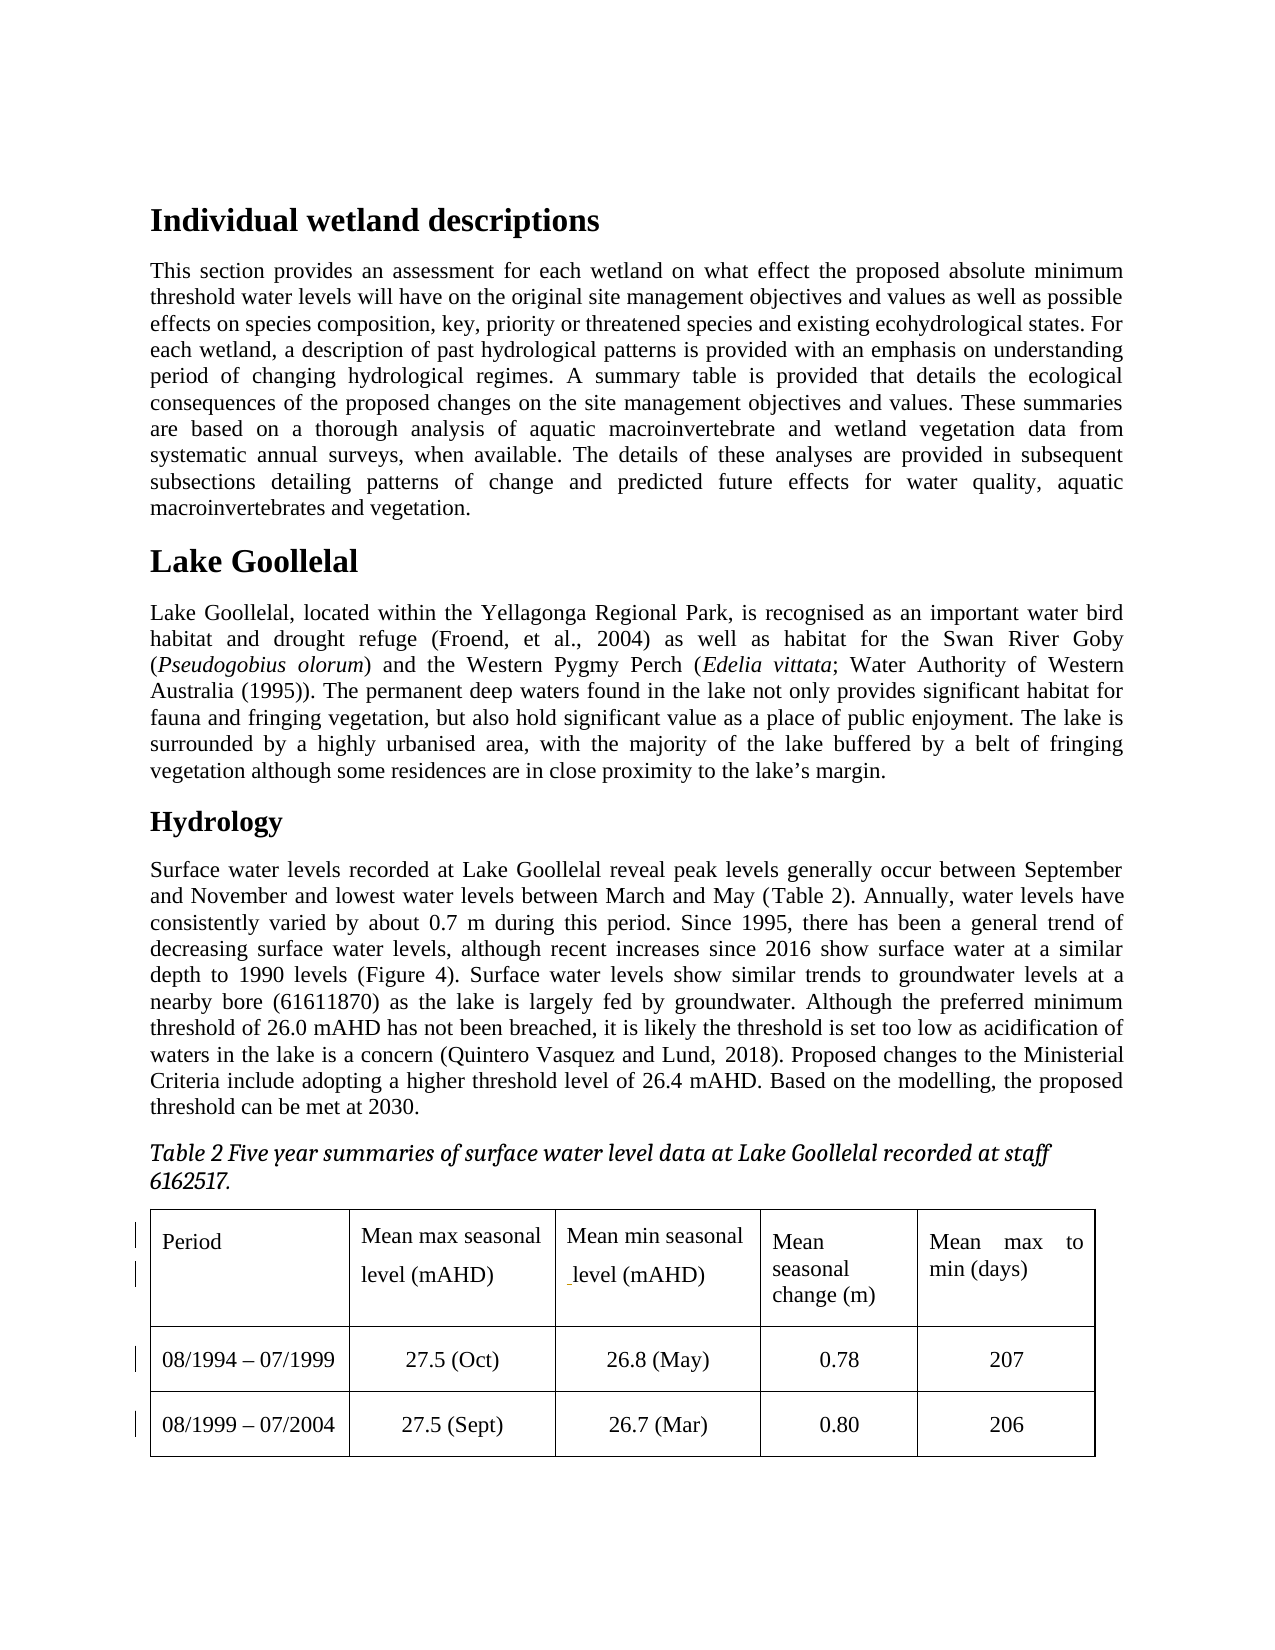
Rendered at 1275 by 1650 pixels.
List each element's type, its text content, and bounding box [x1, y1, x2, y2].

text Lake Goollelal, located within the Yellagonga Regional Park, is recognised as an important water bird habitat and drought refuge (Froend, et al., 2004) as well as habitat for the Swan River Goby (Pseudogobius olorum) and the Western Pygmy Perch (Edelia vittata; Water Authority of Western Australia (1995)). The permanent deep waters found in the lake not only provides significant habitat for fauna and fringing vegetation, but also hold significant value as a place of public enjoyment. The lake is surrounded by a highly urbanised area, with the majority of the lake buffered by a belt of fringing vegetation although some residences are in close proximity to the lake’s margin. [150, 598, 1125, 783]
table_cell 26.7 (Mar) [556, 1392, 760, 1456]
table_cell 27.5 (Oct) [350, 1327, 555, 1391]
table_header Period [151, 1210, 349, 1326]
subtitle Hydrology [150, 804, 1125, 837]
table_header Mean min seasonal level (mAHD) [556, 1210, 760, 1326]
text This section provides an assessment for each wetland on what effect the proposed absolute minimum threshold water levels will have on the original site management objectives and values as well as possible effects on species composition, key, priority or threatened species and existing ecohydrological states. For each wetland, a description of past hydrological patterns is provided with an emphasis on understanding period of changing hydrological regimes. A summary table is provided that details the ecological consequences of the proposed changes on the site management objectives and values. These summaries are based on a thorough analysis of aquatic macroinvertebrate and wetland vegetation data from systematic annual surveys, when available. The details of these analyses are provided in subsequent subsections detailing patterns of change and predicted future effects for water quality, aquatic macroinvertebrates and vegetation. [150, 257, 1125, 521]
table_cell 27.5 (Sept) [350, 1392, 555, 1456]
table_cell 207 [918, 1327, 1094, 1391]
subtitle Lake Goollelal [150, 541, 1125, 580]
subtitle Individual wetland descriptions [150, 200, 1125, 238]
table_header Mean max seasonal level (mAHD) [350, 1210, 555, 1326]
table_header Mean max to min (days) [918, 1210, 1094, 1326]
table_cell 08/1994 – 07/1999 [151, 1327, 349, 1391]
text Surface water levels recorded at Lake Goollelal reveal peak levels generally occur between September and November and lowest water levels between March and May (Table 2). Annually, water levels have consistently varied by about 0.7 m during this period. Since 1995, there has been a general trend of decreasing surface water levels, although recent increases since 2016 show surface water at a similar depth to 1990 levels (Figure 4). Surface water levels show similar trends to groundwater levels at a nearby bore (61611870) as the lake is largely fed by groundwater. Although the preferred minimum threshold of 26.0 mAHD has not been breached, it is likely the threshold is set too low as acidification of waters in the lake is a concern (Quintero Vasquez and Lund, 2018). Proposed changes to the Ministerial Criteria include adopting a higher threshold level of 26.4 mAHD. Based on the modelling, the proposed threshold can be met at 2030. [150, 856, 1125, 1120]
table_cell 26.8 (May) [556, 1327, 760, 1391]
table_cell 206 [918, 1392, 1094, 1456]
text Table 2 Five year summaries of surface water level data at Lake Goollelal recorded at staff 6162517. [150, 1138, 1125, 1196]
table_cell 0.78 [761, 1327, 917, 1391]
table_cell 0.80 [761, 1392, 917, 1456]
table_header Mean seasonal change (m) [761, 1210, 917, 1326]
table_cell 08/1999 – 07/2004 [151, 1392, 349, 1456]
